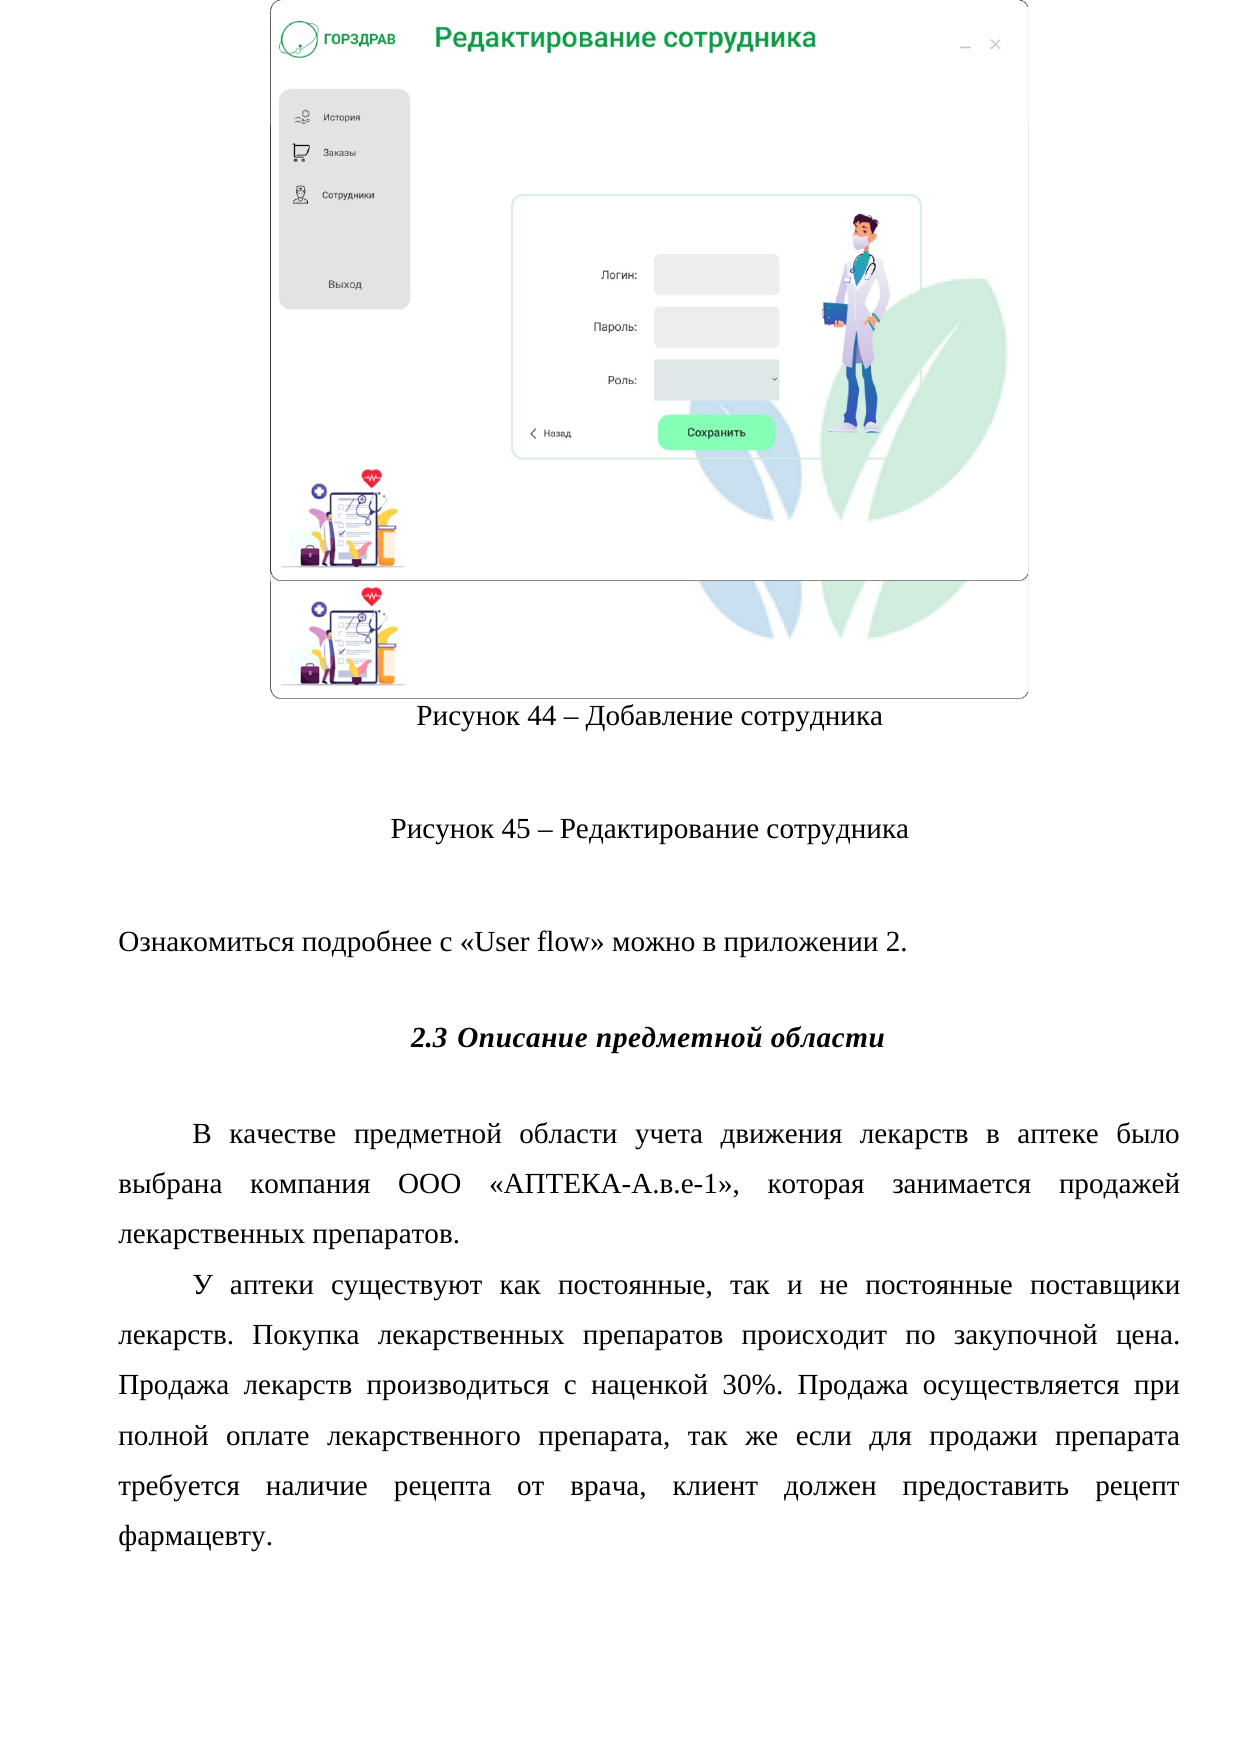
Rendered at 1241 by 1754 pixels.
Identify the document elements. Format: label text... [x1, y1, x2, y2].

picture [270, 0, 1029, 699]
subtitle Описание предметной области [118, 1020, 1181, 1053]
list Рисунок 45 – Редактирование сотрудника [118, 811, 1181, 844]
text В качестве предметной области учета движения лекарств в аптеке было выбрана компания ООО «АПТЕКА-А.в.е-1», которая занимается продажей лекарственных препаратов. [118, 1116, 1181, 1250]
text У аптеки существуют как постоянные, так и не постоянные поставщики лекарств. Покупка лекарственных препаратов происходит по закупочной цена. Продажа лекарств производиться с наценкой 30%. Продажа осуществляется при полной оплате лекарственного препарата, так же если для продажи препарата требуется наличие рецепта от врача, клиент должен предоставить рецепт фармацевту. [118, 1267, 1181, 1552]
text Ознакомиться подробнее с «User flow» можно в приложении 2. [118, 924, 1181, 957]
